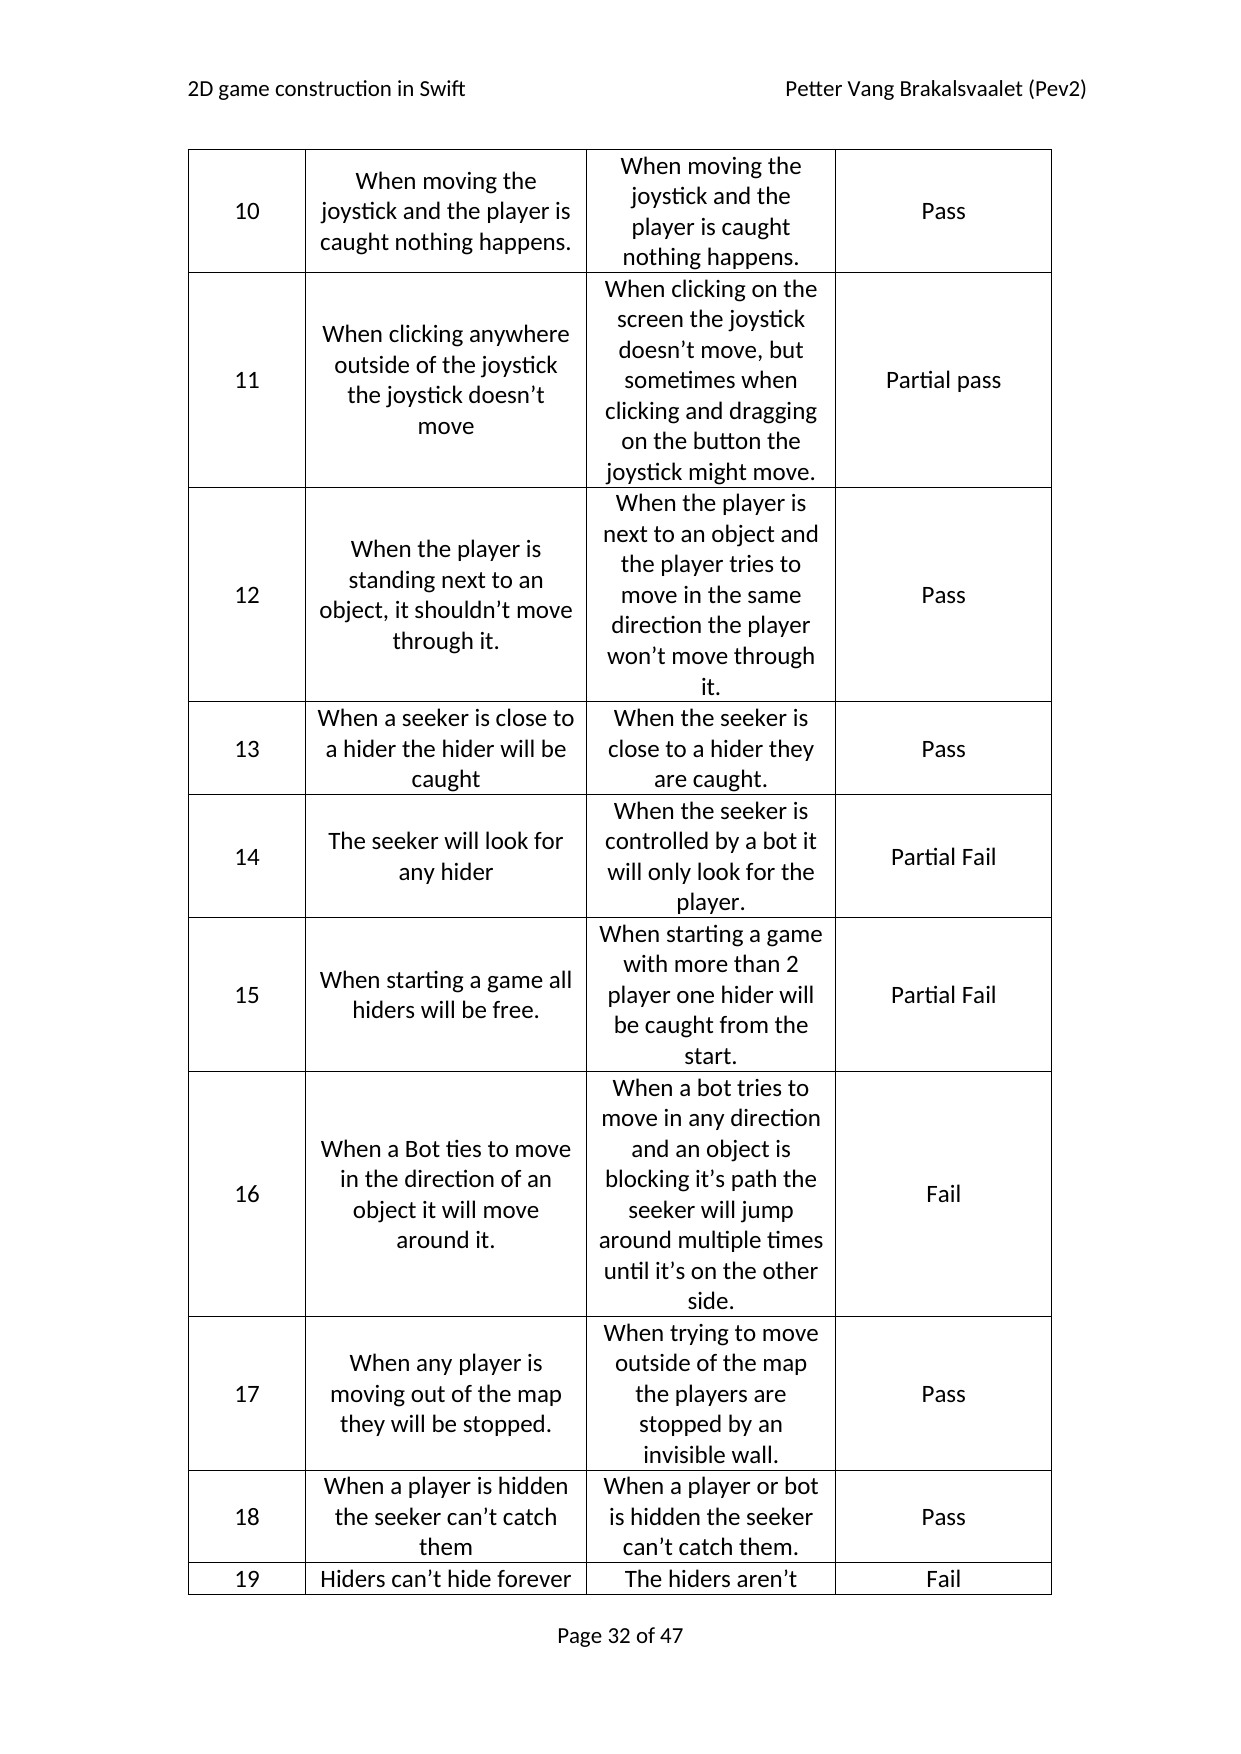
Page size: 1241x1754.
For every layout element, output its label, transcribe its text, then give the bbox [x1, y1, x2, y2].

table_cell When a Bot ties to move in the direction of an object it will move around it. [306, 1072, 586, 1316]
table_cell 17 [189, 1317, 305, 1469]
table_cell When the player is standing next to an object, it shouldn’t move through it. [306, 488, 586, 701]
table_cell Pass [836, 1317, 1051, 1469]
table_cell When moving the joystick and the player is caught nothing happens. [587, 150, 835, 272]
table_cell When the player is next to an object and the player tries to move in the same direction the player won’t move through it. [587, 488, 835, 701]
table_cell 10 [189, 150, 305, 272]
table_cell Fail [836, 1072, 1051, 1316]
table_cell When trying to move outside of the map the players are stopped by an invisible wall. [587, 1317, 835, 1469]
table_cell Pass [836, 1471, 1051, 1562]
table_cell 13 [189, 702, 305, 794]
table_cell When a player or bot is hidden the seeker can’t catch them. [587, 1471, 835, 1562]
table_cell When a bot tries to move in any direction and an object is blocking it’s path the seeker will jump around multiple times until it’s on the other side. [587, 1072, 835, 1316]
table_cell When any player is moving out of the map they will be stopped. [306, 1317, 586, 1469]
table_cell Fail [836, 1563, 1051, 1594]
table_cell Partial Fail [836, 918, 1051, 1071]
table_cell When a seeker is close to a hider the hider will be caught [306, 702, 586, 794]
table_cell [306, 1563, 586, 1594]
table_cell 12 [189, 488, 305, 701]
table_cell Pass [836, 702, 1051, 794]
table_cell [587, 1563, 835, 1594]
table_cell 11 [189, 273, 305, 487]
table_cell Partial Fail [836, 795, 1051, 917]
table_cell 18 [189, 1471, 305, 1562]
table_cell When starting a game with more than 2 player one hider will be caught from the start. [587, 918, 835, 1071]
table_cell 16 [189, 1072, 305, 1316]
table_cell When moving the joystick and the player is caught nothing happens. [306, 150, 586, 272]
table_cell When starting a game all hiders will be free. [306, 918, 586, 1071]
table_cell 15 [189, 918, 305, 1071]
table_cell When the seeker is close to a hider they are caught. [587, 702, 835, 794]
table_cell When clicking anywhere outside of the joystick the joystick doesn’t move [306, 273, 586, 487]
table_cell 14 [189, 795, 305, 917]
table_cell The seeker will look for any hider [306, 795, 586, 917]
table_cell 19 [189, 1563, 305, 1594]
table_cell When clicking on the screen the joystick doesn’t move, but sometimes when clicking and dragging on the button the joystick might move. [587, 273, 835, 487]
table_cell Pass [836, 488, 1051, 701]
table_cell When the seeker is controlled by a bot it will only look for the player. [587, 795, 835, 917]
table_cell When a player is hidden the seeker can’t catch them [306, 1471, 586, 1562]
table_cell Pass [836, 150, 1051, 272]
table_cell Partial pass [836, 273, 1051, 487]
